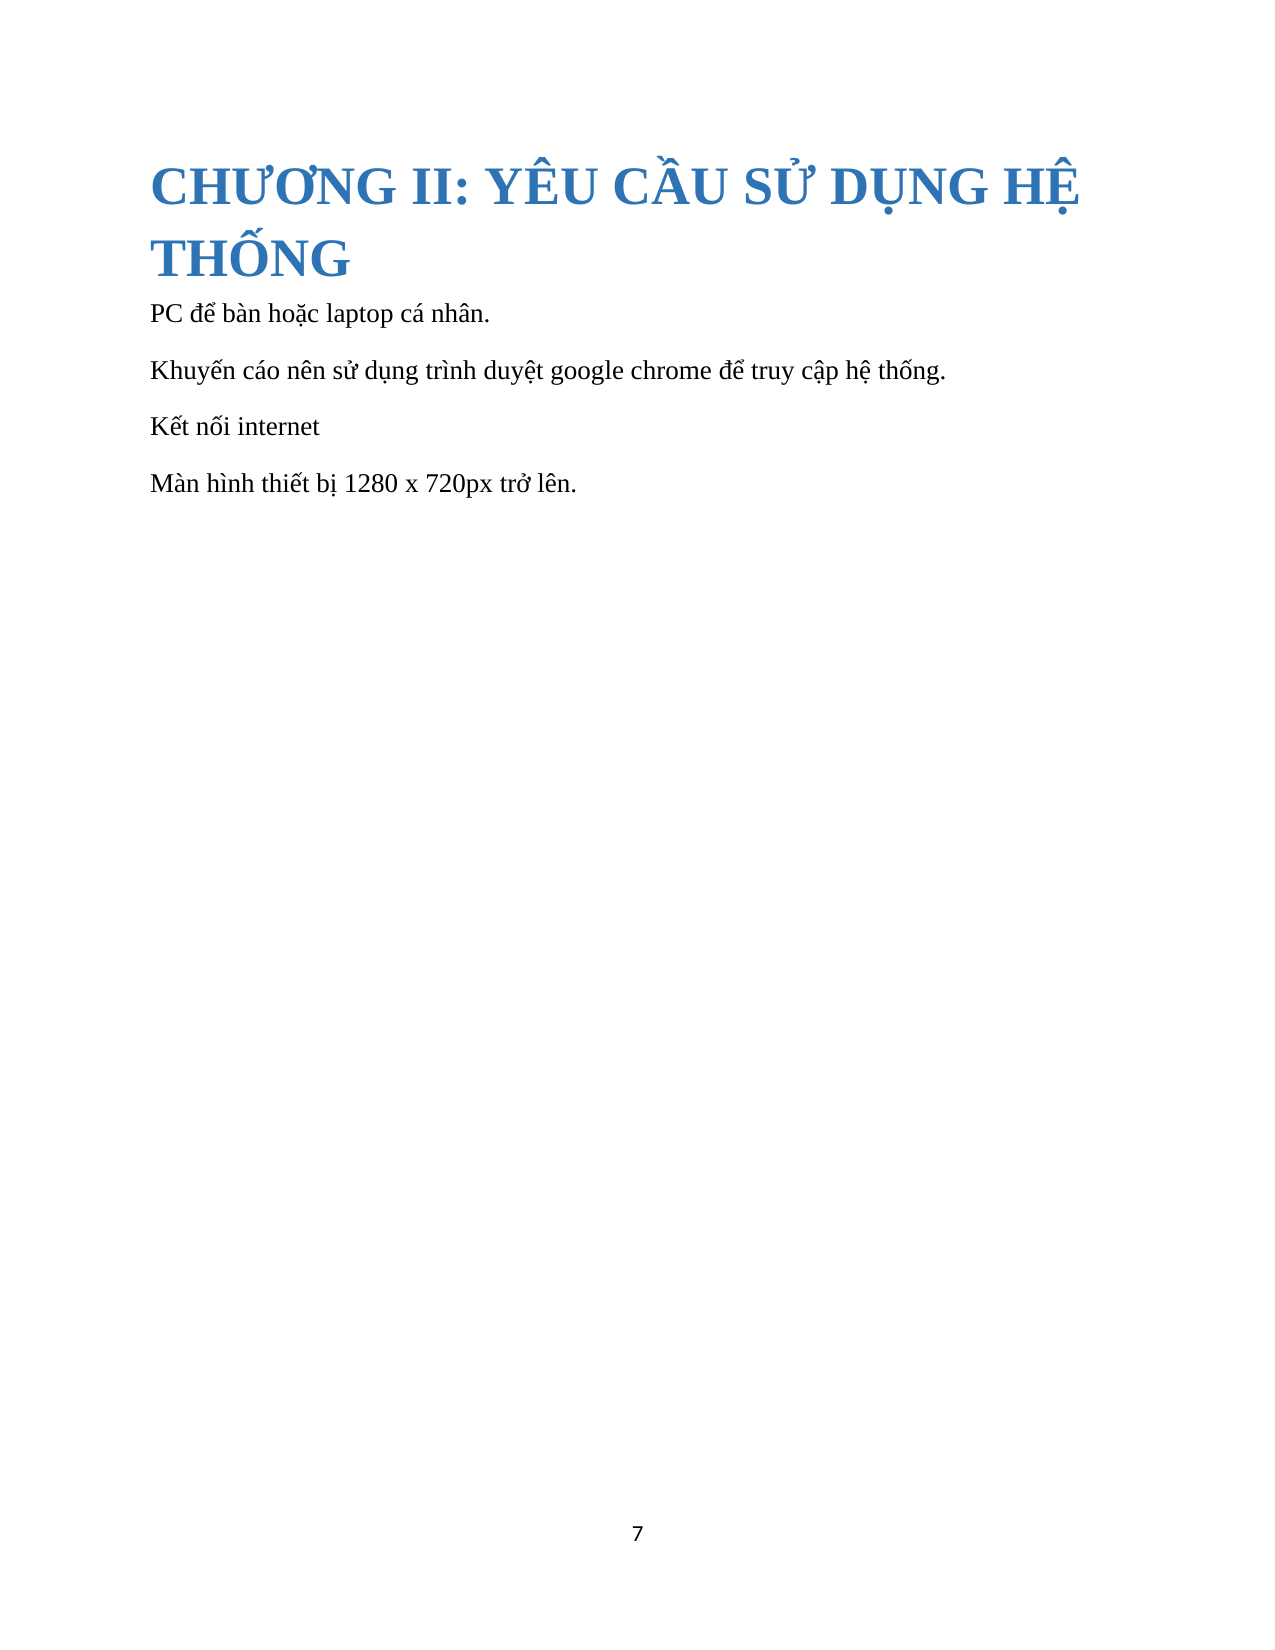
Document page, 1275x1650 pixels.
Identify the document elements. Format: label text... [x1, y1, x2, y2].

text PC để bàn hoặc laptop cá nhân. [150, 297, 1125, 328]
text Màn hình thiết bị 1280 x 720px trở lên. [150, 467, 1125, 498]
subtitle CHƯƠNG II: YÊU CẦU SỬ DỤNG HỆ THỐNG [150, 154, 1125, 288]
text Khuyến cáo nên sử dụng trình duyệt google chrome để truy cập hệ thống. [150, 354, 1125, 385]
text Kết nối internet [150, 410, 1125, 442]
